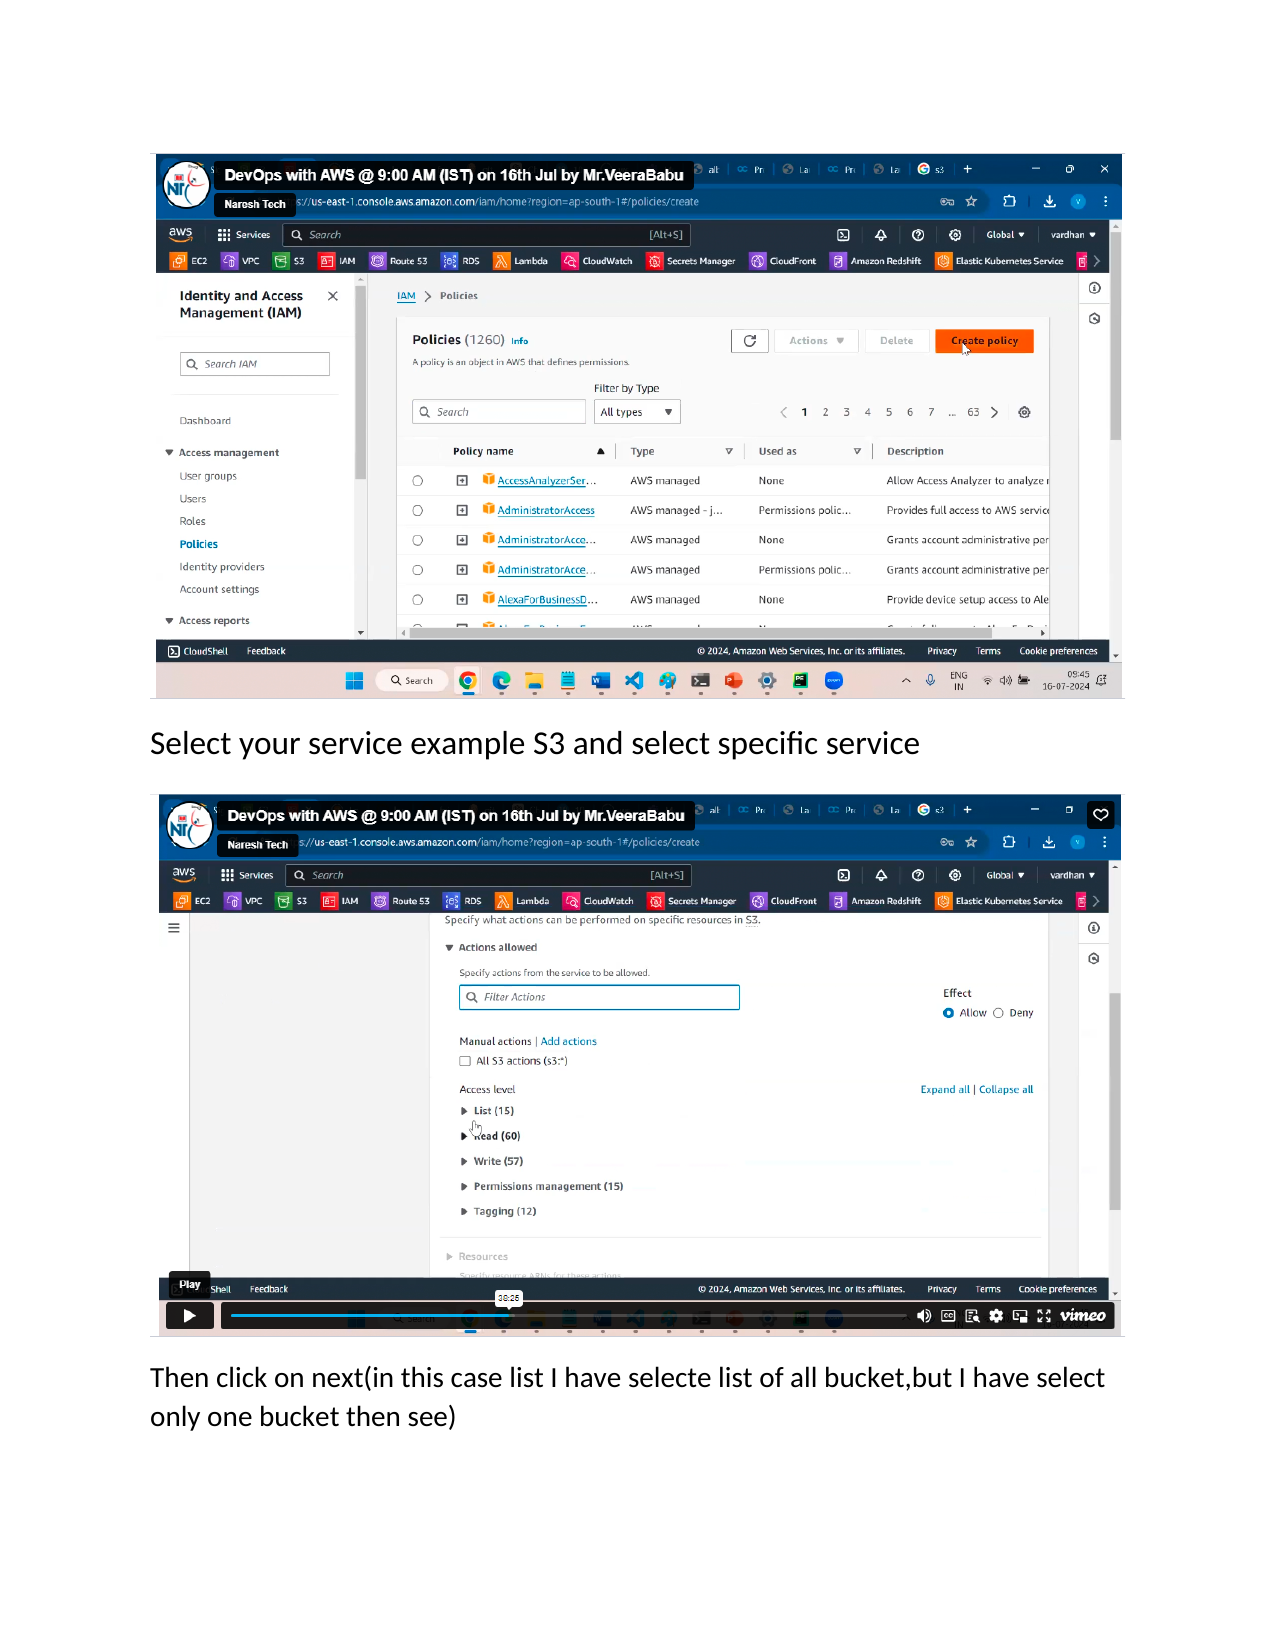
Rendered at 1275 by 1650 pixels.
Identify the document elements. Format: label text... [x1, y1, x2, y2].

text Then click on next(in this case list I have selecte list of all bucket,but I have select only one bucket then see) [150, 1359, 1125, 1433]
text Select your service example S3 and select specific service [150, 722, 1125, 763]
picture [150, 150, 1125, 704]
picture [150, 782, 1125, 1341]
